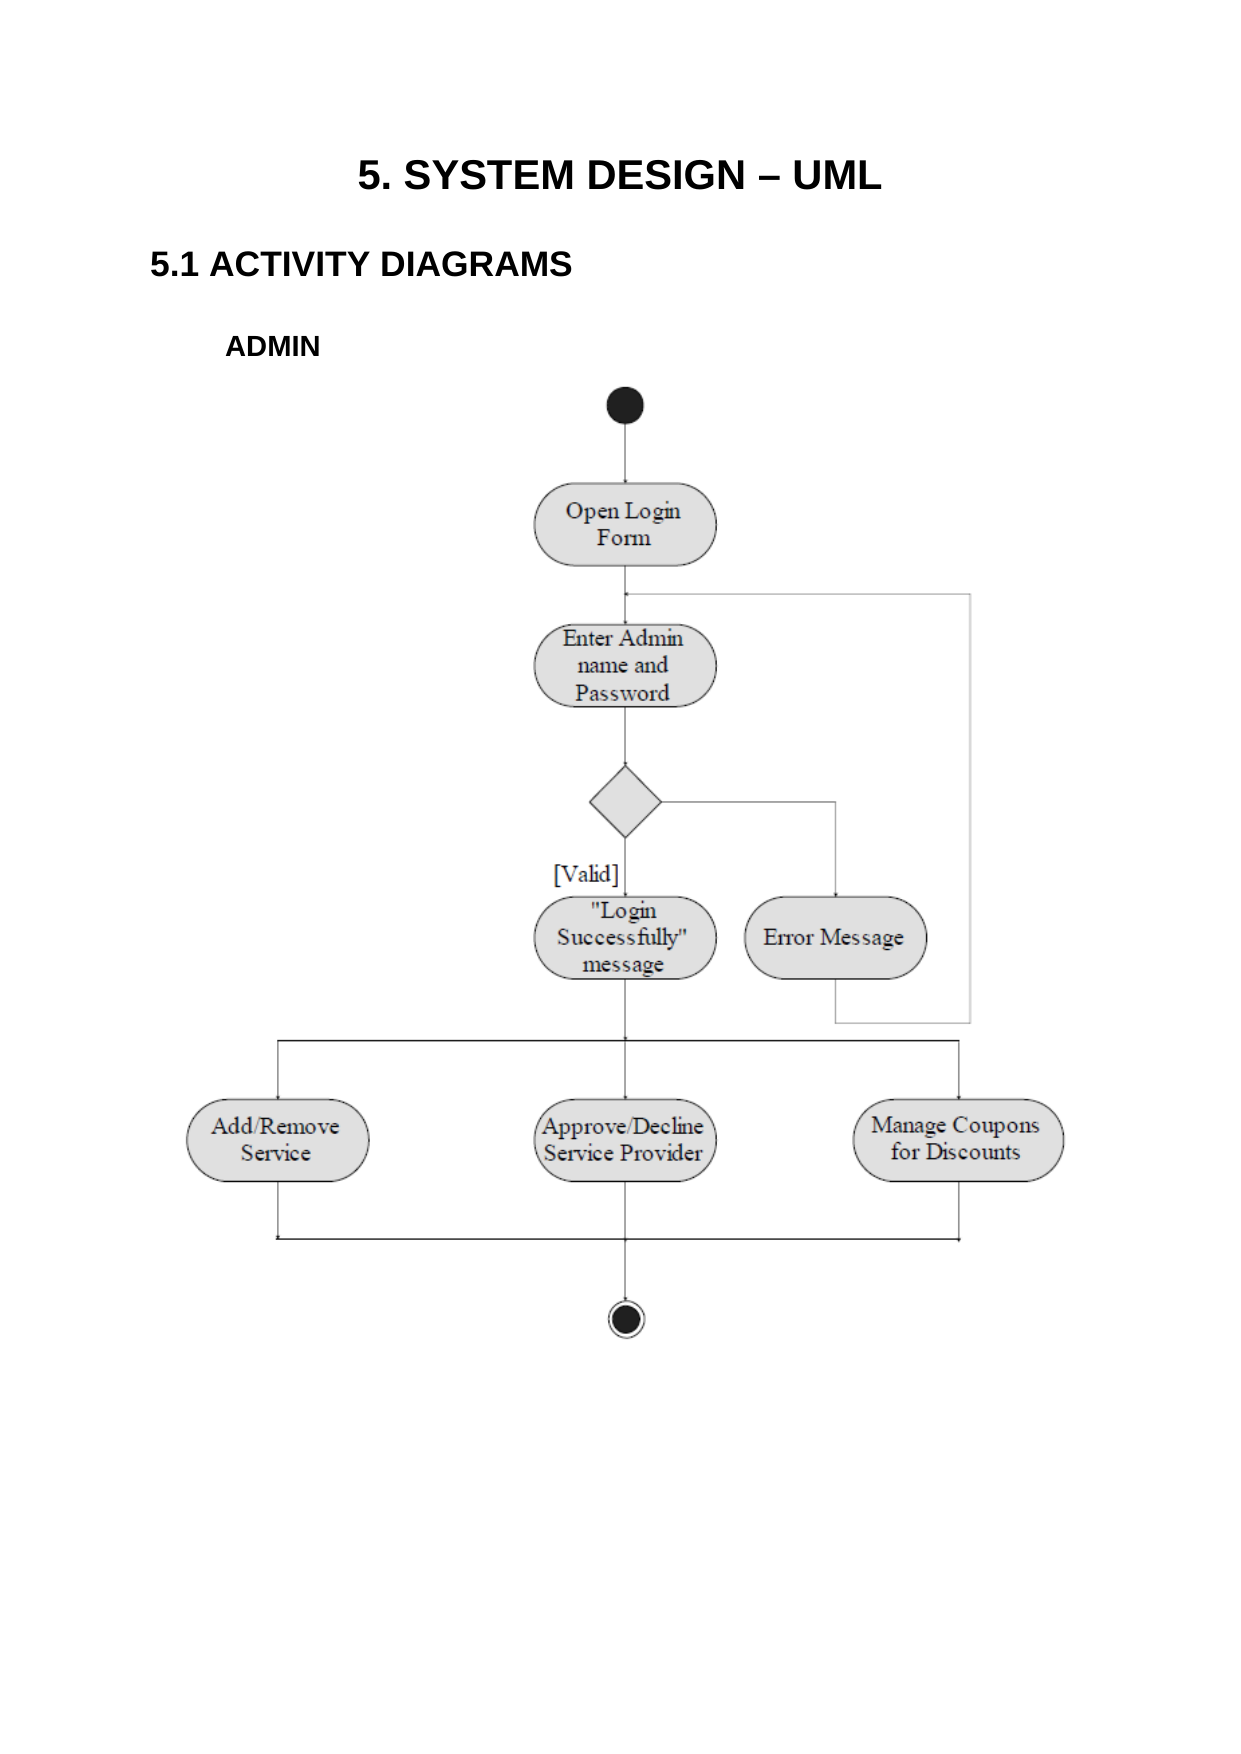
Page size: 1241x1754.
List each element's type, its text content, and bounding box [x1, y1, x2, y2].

text 5.1 ACTIVITY DIAGRAMS [150, 244, 1090, 284]
text ADMIN [225, 329, 1090, 362]
text 5. SYSTEM DESIGN – UML [150, 150, 1090, 198]
picture [150, 367, 1091, 1366]
